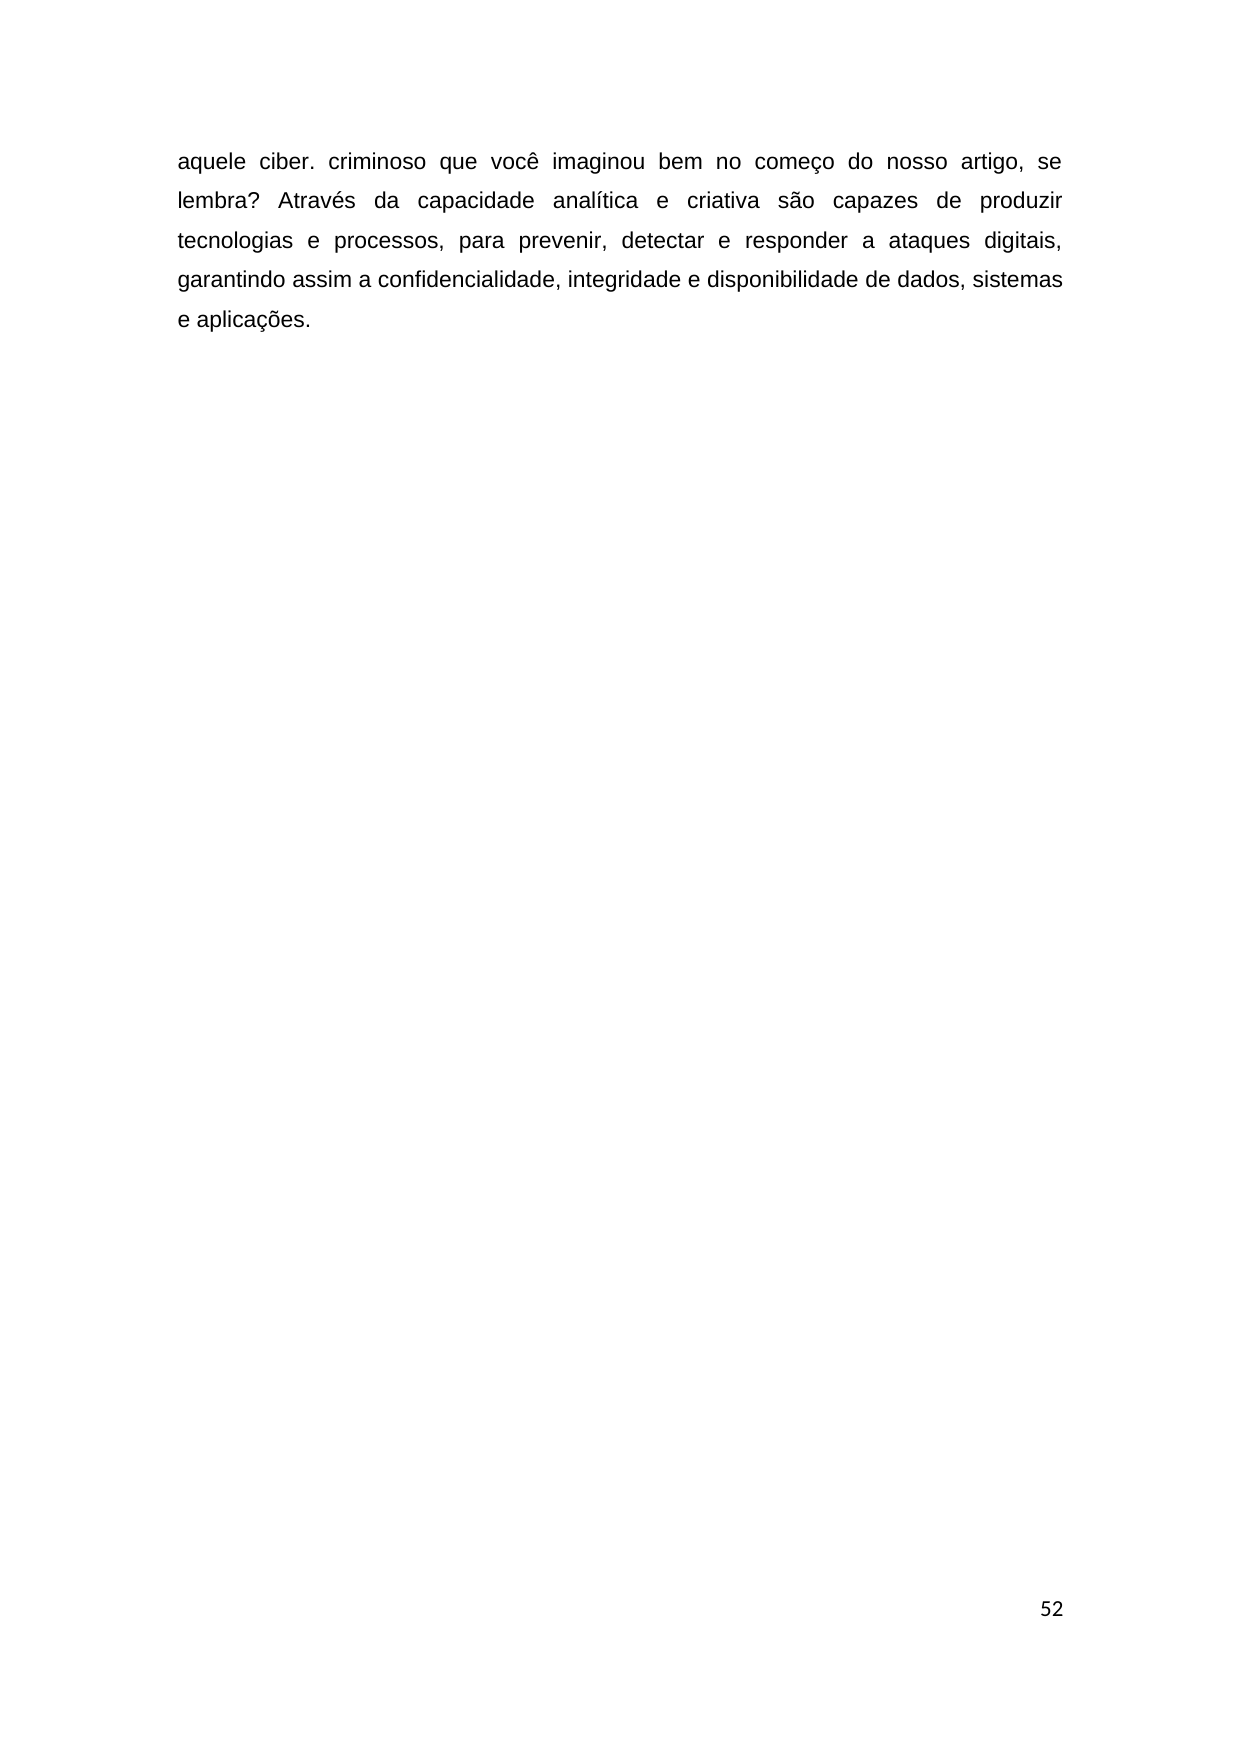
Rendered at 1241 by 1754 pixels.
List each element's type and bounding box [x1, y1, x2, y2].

text [177, 148, 1063, 332]
